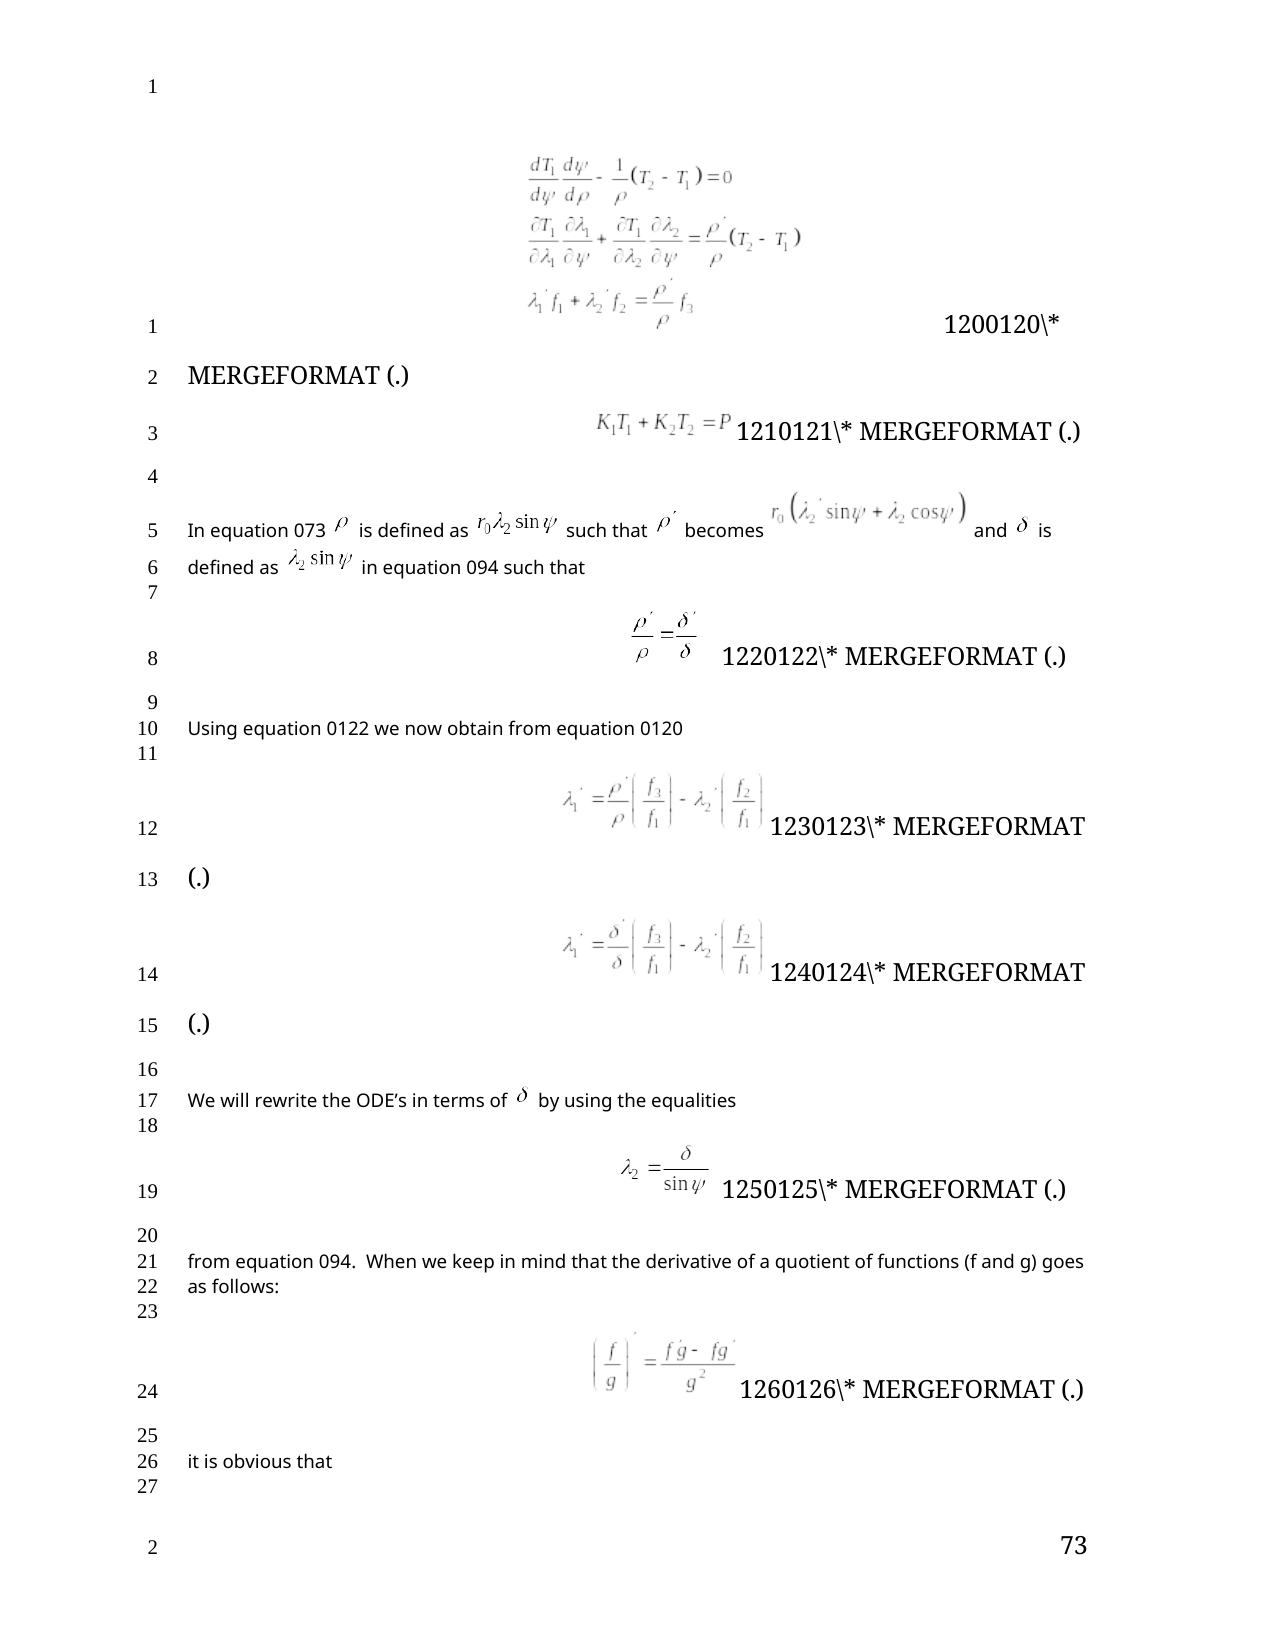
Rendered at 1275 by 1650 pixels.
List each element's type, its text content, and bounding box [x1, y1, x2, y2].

text it is obvious that [187, 1448, 1088, 1474]
text Using equation we now obtain from equation [187, 715, 1088, 741]
text We will rewrite the ODE’s in terms of by using the equalities [187, 1082, 1088, 1113]
text In equation is defined as such that becomes and is defined as in equation such that [187, 490, 1088, 580]
text from equation . When we keep in mind that the derivative of a quotient of functions (f and g) goes as follows: [187, 1248, 1088, 1299]
